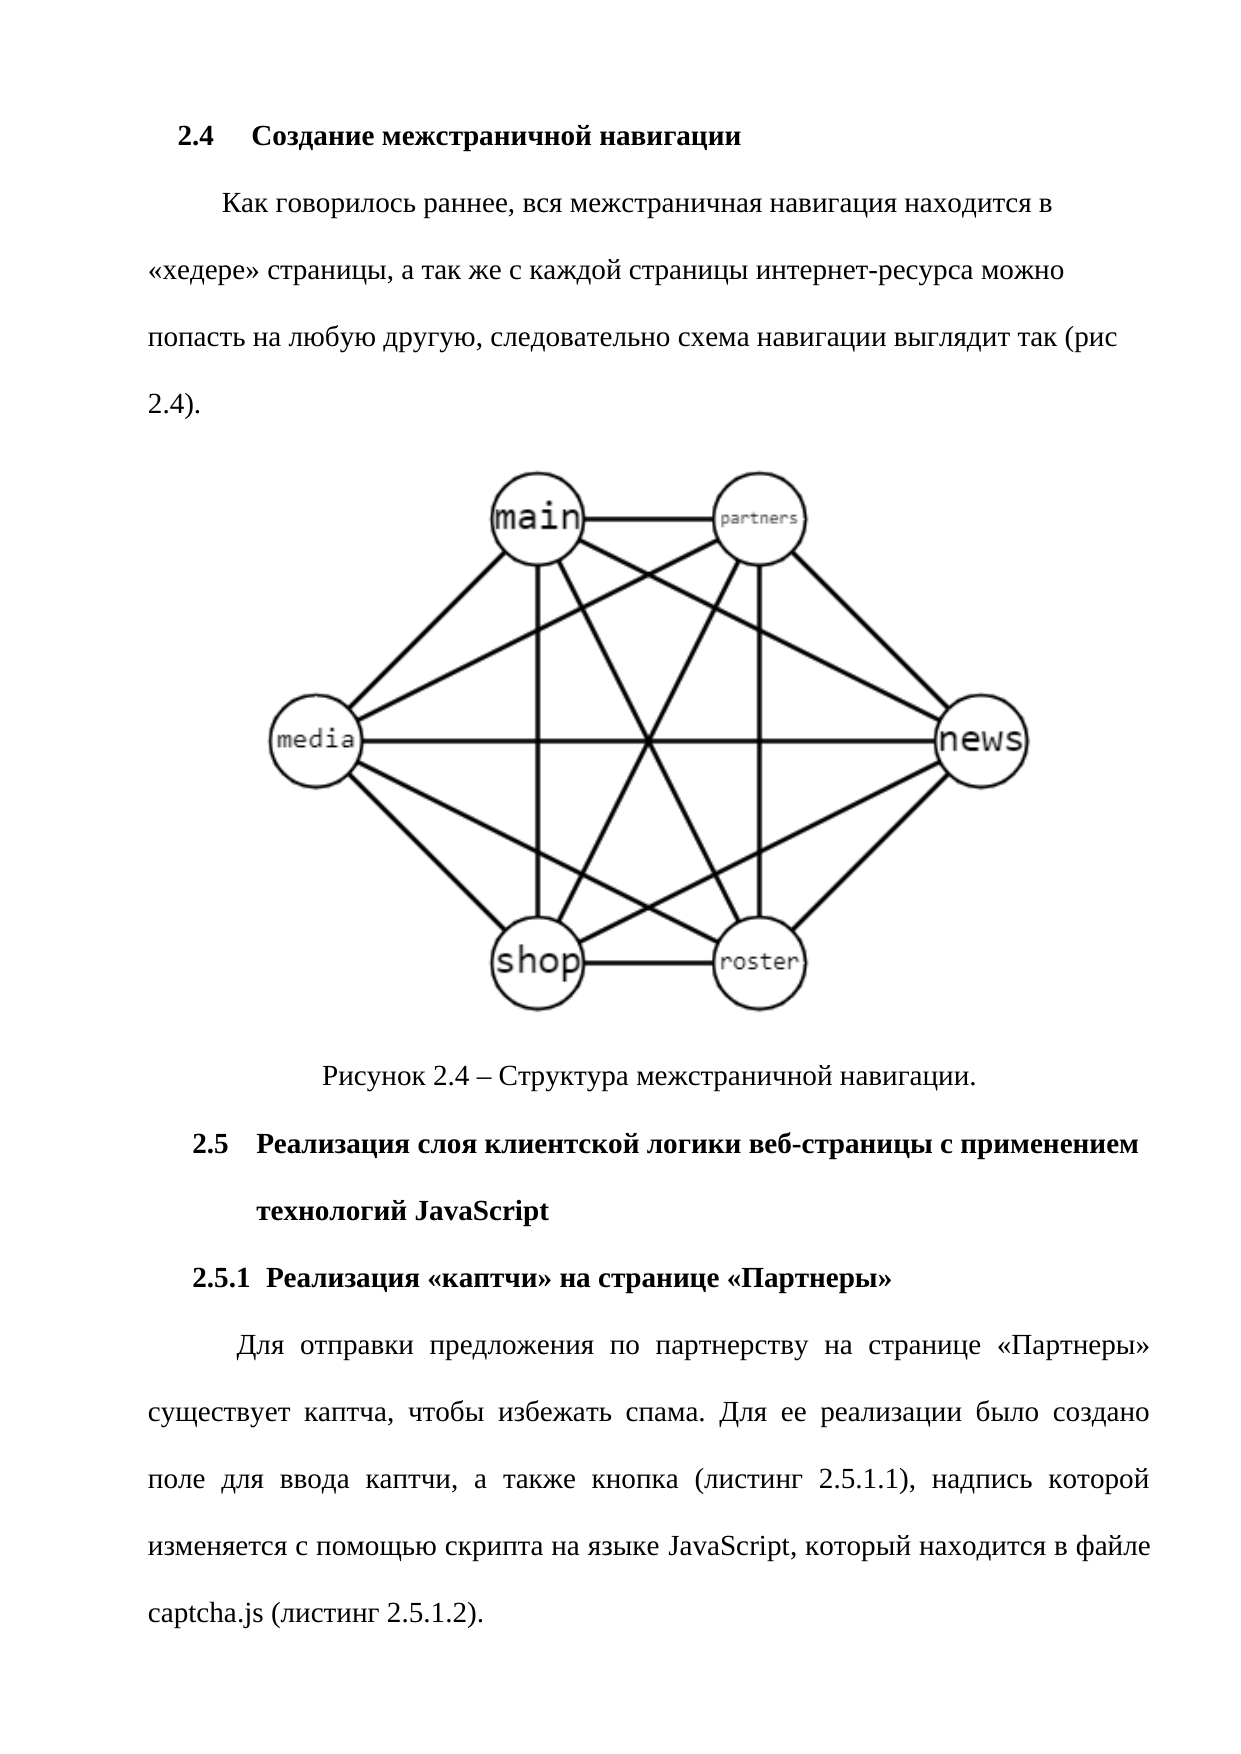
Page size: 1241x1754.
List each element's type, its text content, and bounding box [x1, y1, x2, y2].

subtitle Создание межстраничной навигации [177, 118, 1152, 152]
picture [250, 453, 1048, 1030]
text Для отправки предложения по партнерству на странице «Партнеры» существует каптча, чтобы избежать спама. Для ее реализации было создано поле для ввода каптчи, а также кнопка (листинг 2.5.1.1), надпись которой изменяется с помощью скрипта на языке JavaScript, который находится в файле captcha.js (листинг 2.5.1.2). [148, 1327, 1151, 1629]
subtitle Реализация «каптчи» на странице «Партнеры» [192, 1260, 1152, 1294]
subtitle Реализация слоя клиентской логики веб-страницы с применением технологий JavaScript [192, 1126, 1152, 1227]
list Как говорилось раннее, вся межстраничная навигация находится в «хедере» страницы, а так же с каждой страницы интернет-ресурса можно попасть на любую другую, следовательно схема навигации выглядит так (рис 2.4). [148, 185, 1152, 420]
text Рисунок 2.4 – Структура межстраничной навигации. [148, 1058, 1151, 1092]
